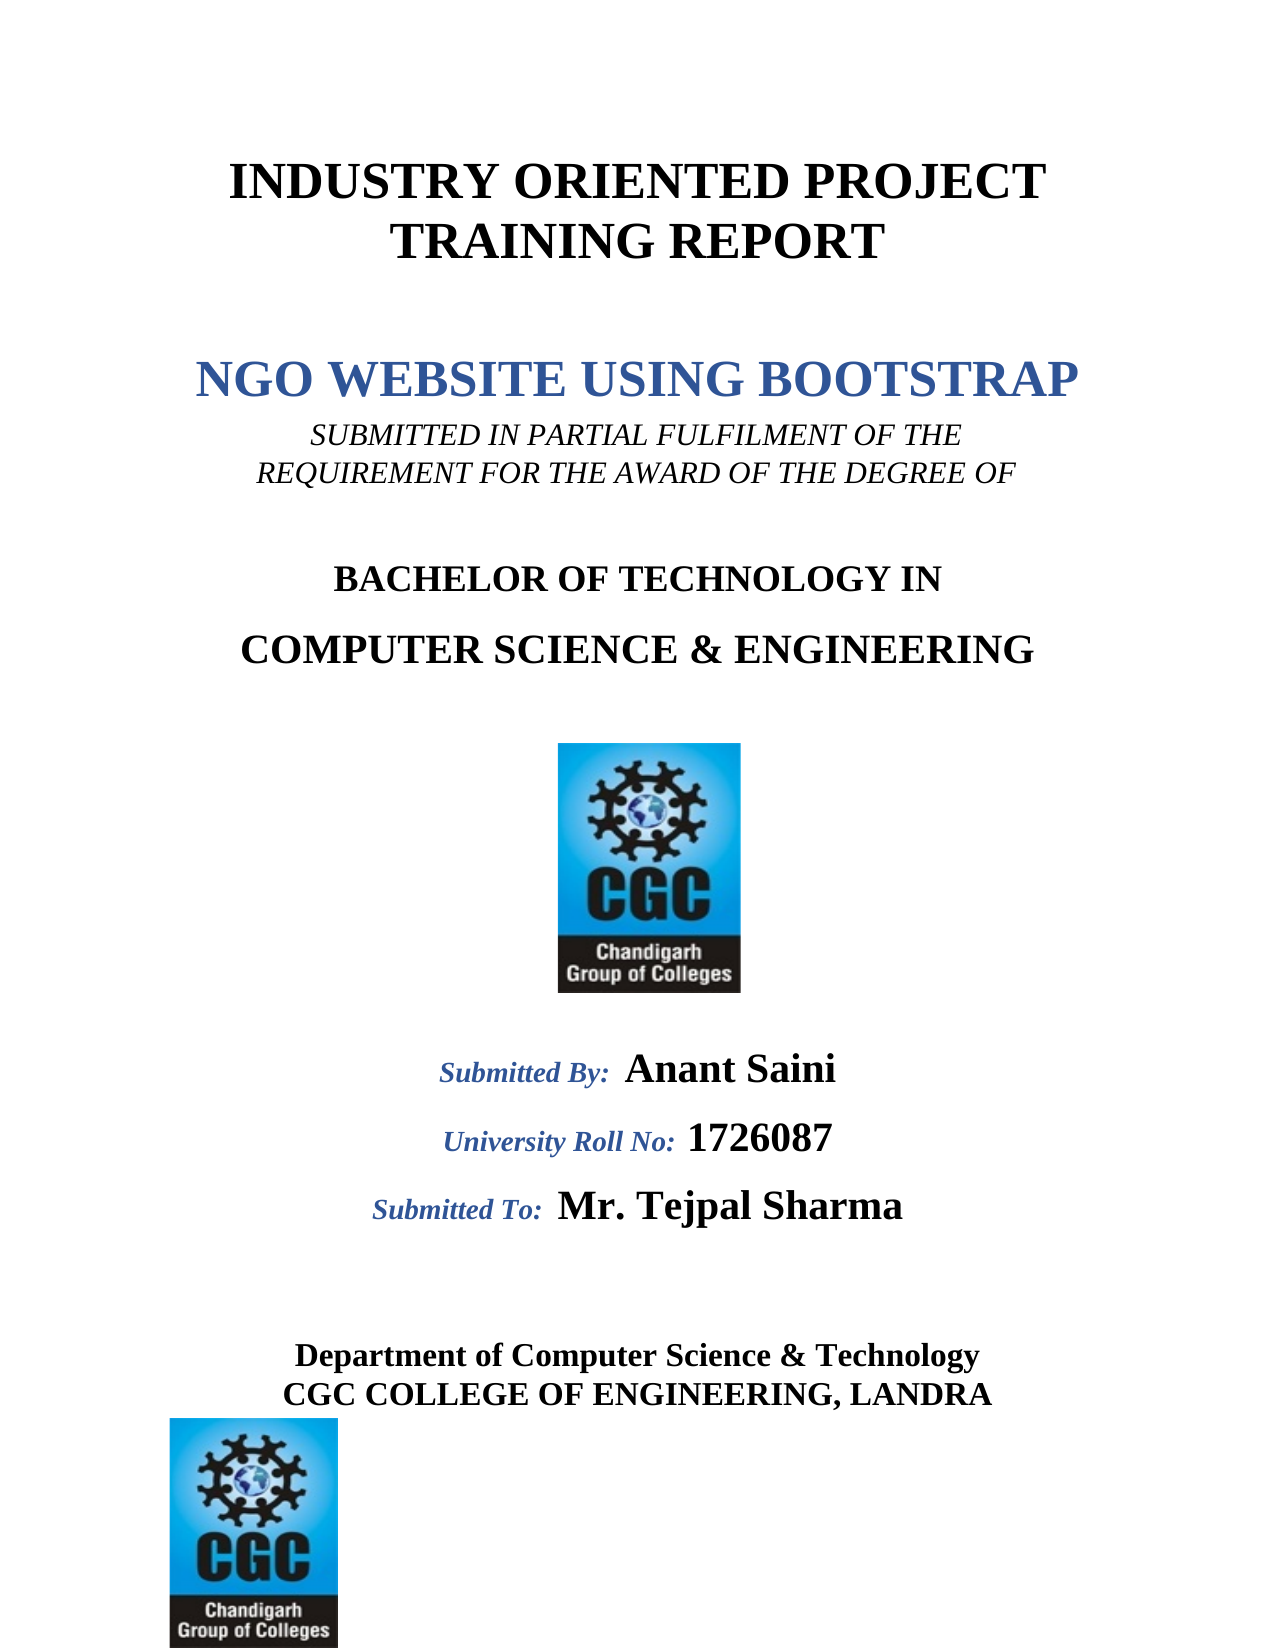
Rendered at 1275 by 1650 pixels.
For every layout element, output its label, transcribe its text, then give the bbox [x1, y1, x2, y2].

text REQUIREMENT FOR THE AWARD OF THE DEGREE OF [112, 454, 1162, 490]
text Submitted By: Anant Saini [112, 1043, 1162, 1091]
text BACHELOR OF TECHNOLOGY IN [112, 557, 1162, 600]
text INDUSTRY ORIENTED PROJECT TRAINING REPORT [112, 150, 1162, 270]
picture [174, 1418, 333, 1583]
text CGC COLLEGE OF ENGINEERING, LANDRA [112, 1379, 1162, 1412]
subtitle NGO WEBSITE USING BOOTSTRAP [112, 347, 1162, 407]
text SUBMITTED IN PARTIAL FULFILMENT OF THE [112, 416, 1162, 452]
text University Roll No: 1726087 [112, 1112, 1162, 1160]
text Submitted To: Mr. Tejpal Sharma [112, 1181, 1162, 1229]
picture [557, 929, 741, 993]
picture [562, 743, 736, 923]
picture [169, 1590, 338, 1648]
text Department of Computer Science & Technology [112, 1339, 1162, 1373]
subtitle COMPUTER SCIENCE & ENGINEERING [112, 625, 1162, 673]
